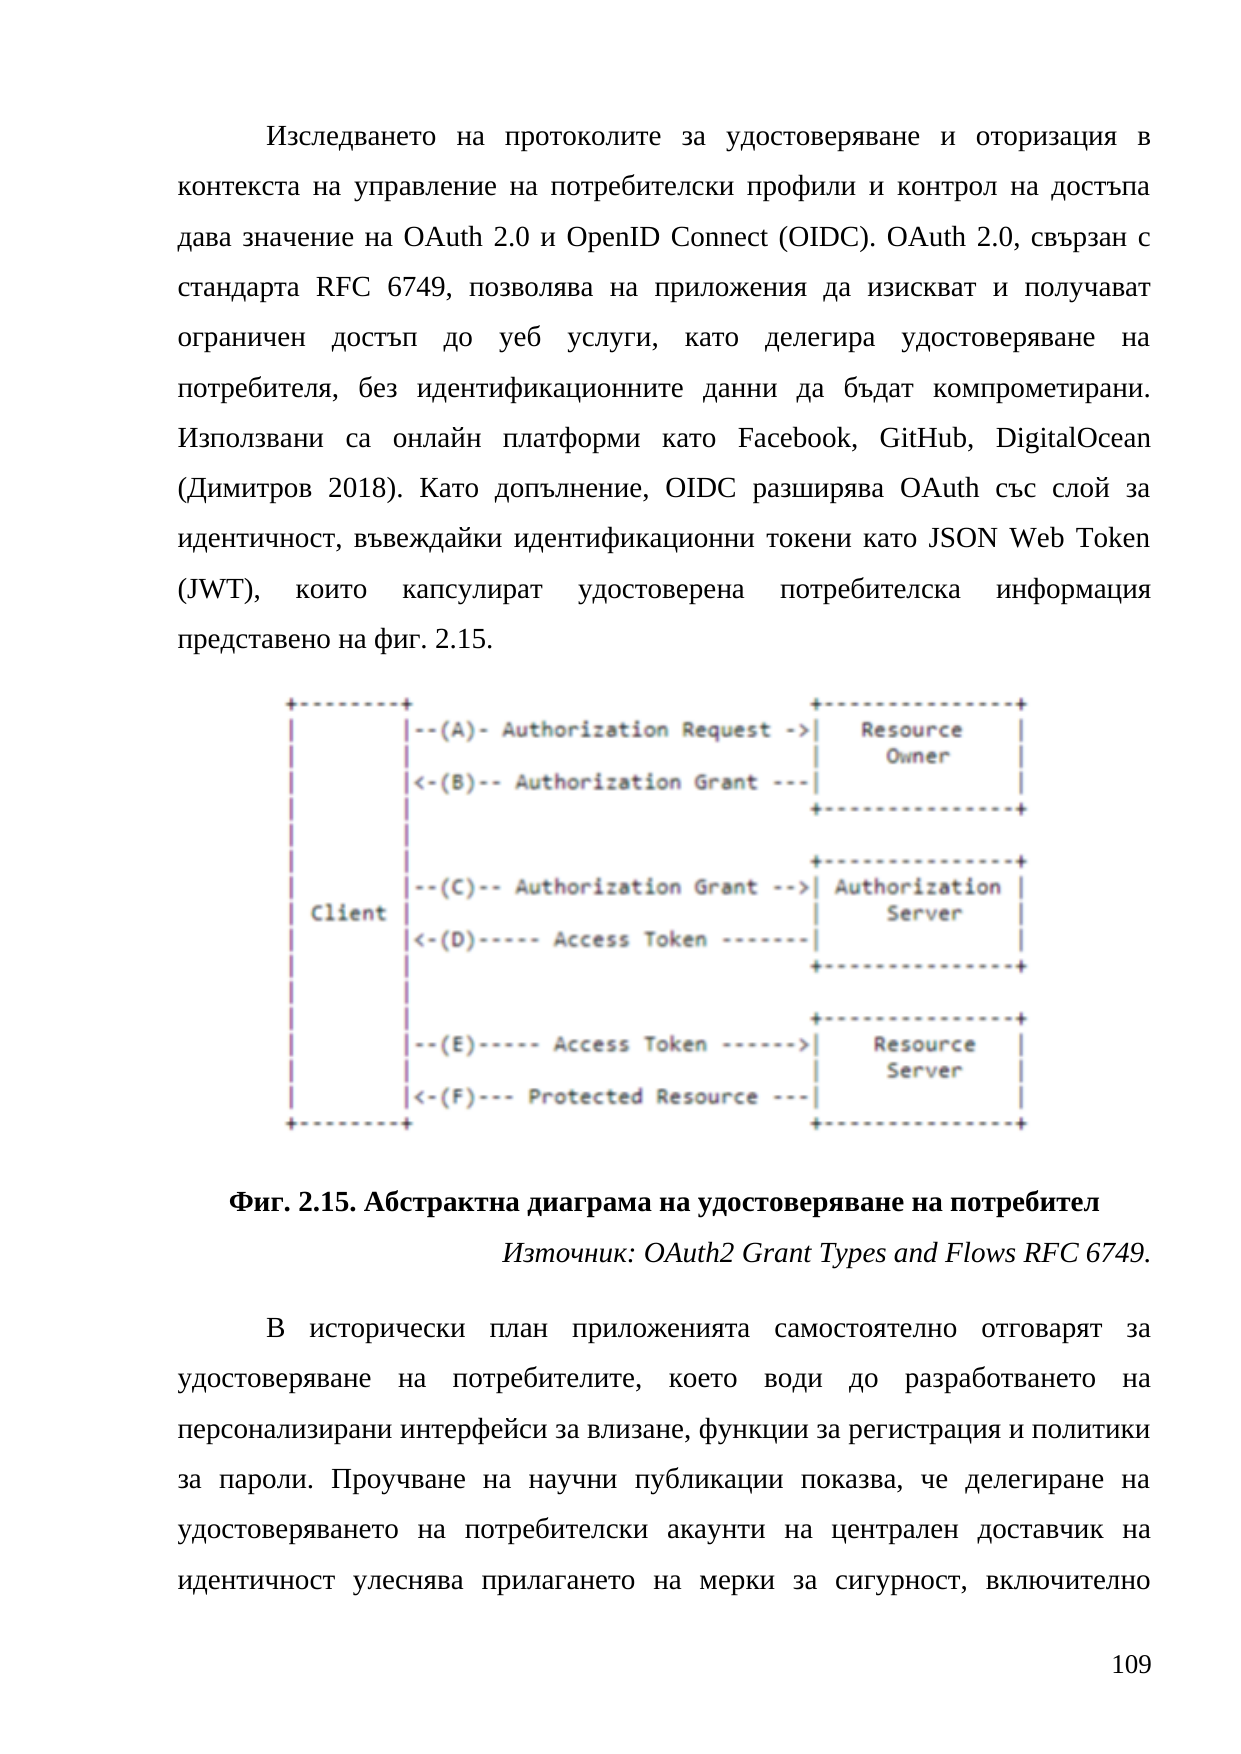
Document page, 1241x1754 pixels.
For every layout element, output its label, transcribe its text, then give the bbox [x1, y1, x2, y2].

picture [283, 696, 1046, 1143]
title Източник: OAuth2 Grant Types and Flows RFC 6749. [177, 1235, 1152, 1268]
title Фиг. 2.15. Абстрактна диаграма на удостоверяване на потребител [177, 1184, 1152, 1218]
text Изследването на протоколите за удостоверяване и оторизация в контекста на управление на потребителски профили и контрол на достъпа дава значение на OAuth 2.0 и OpenID Connect (OIDC). OAuth 2.0, свързан с стандарта RFC 6749, позволява на приложения да изискват и получават ограничен достъп до уеб услуги, като делегира удостоверяване на потребителя, без идентификационните данни да бъдат компрометирани. Използвани са онлайн платформи като Facebook, GitHub, DigitalOcean (Димитров 2018). Като допълнение, OIDC разширява OAuth със слой за идентичност, въвеждайки идентификационни токени като JSON Web Token (JWT), които капсулират удостоверена потребителска информация представено на фиг. 2.15. [177, 118, 1152, 655]
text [177, 1310, 1152, 1595]
